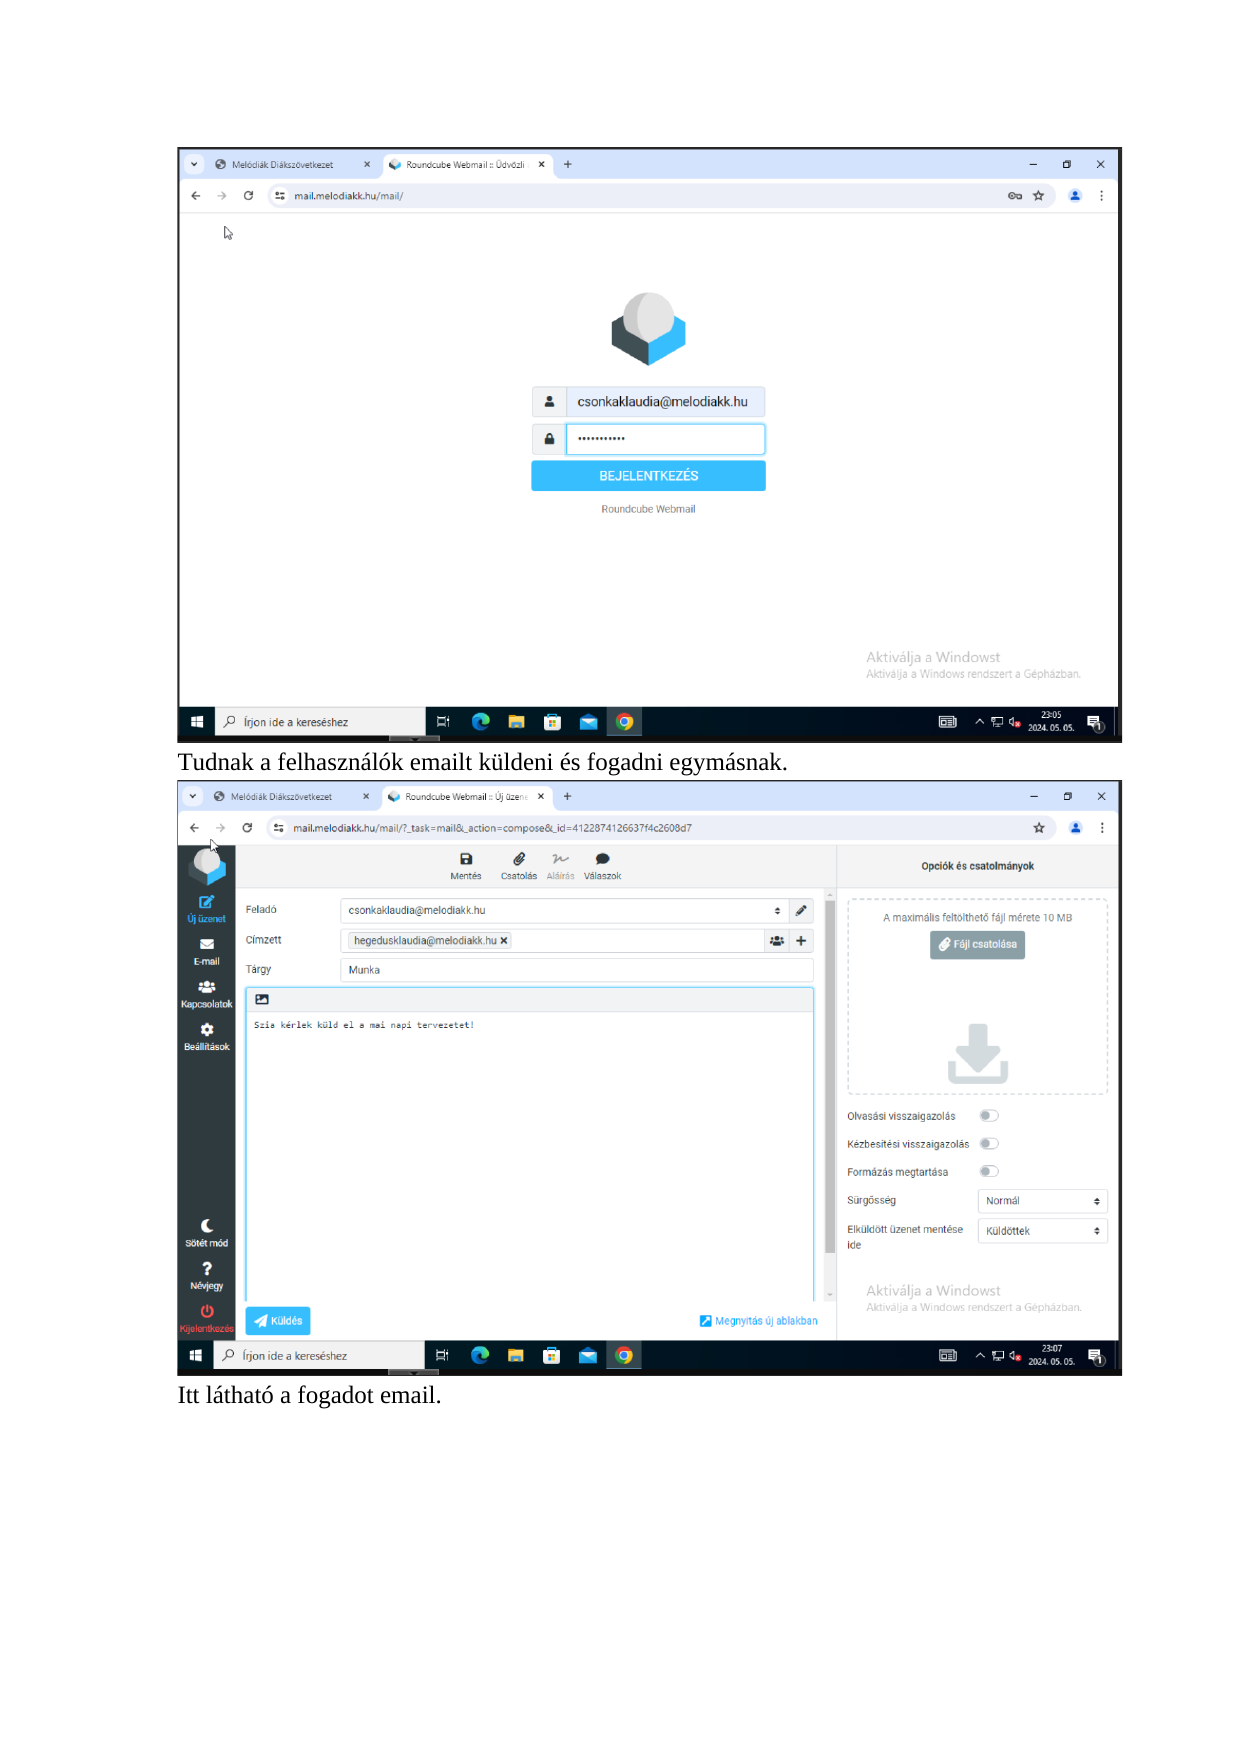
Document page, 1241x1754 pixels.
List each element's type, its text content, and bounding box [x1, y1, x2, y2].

picture [177, 147, 1123, 743]
picture [177, 780, 1123, 1376]
text Itt látható a fogadot email. [148, 1380, 1093, 1409]
text Tudnak a felhasználók emailt küldeni és fogadni egymásnak. [148, 747, 1093, 776]
